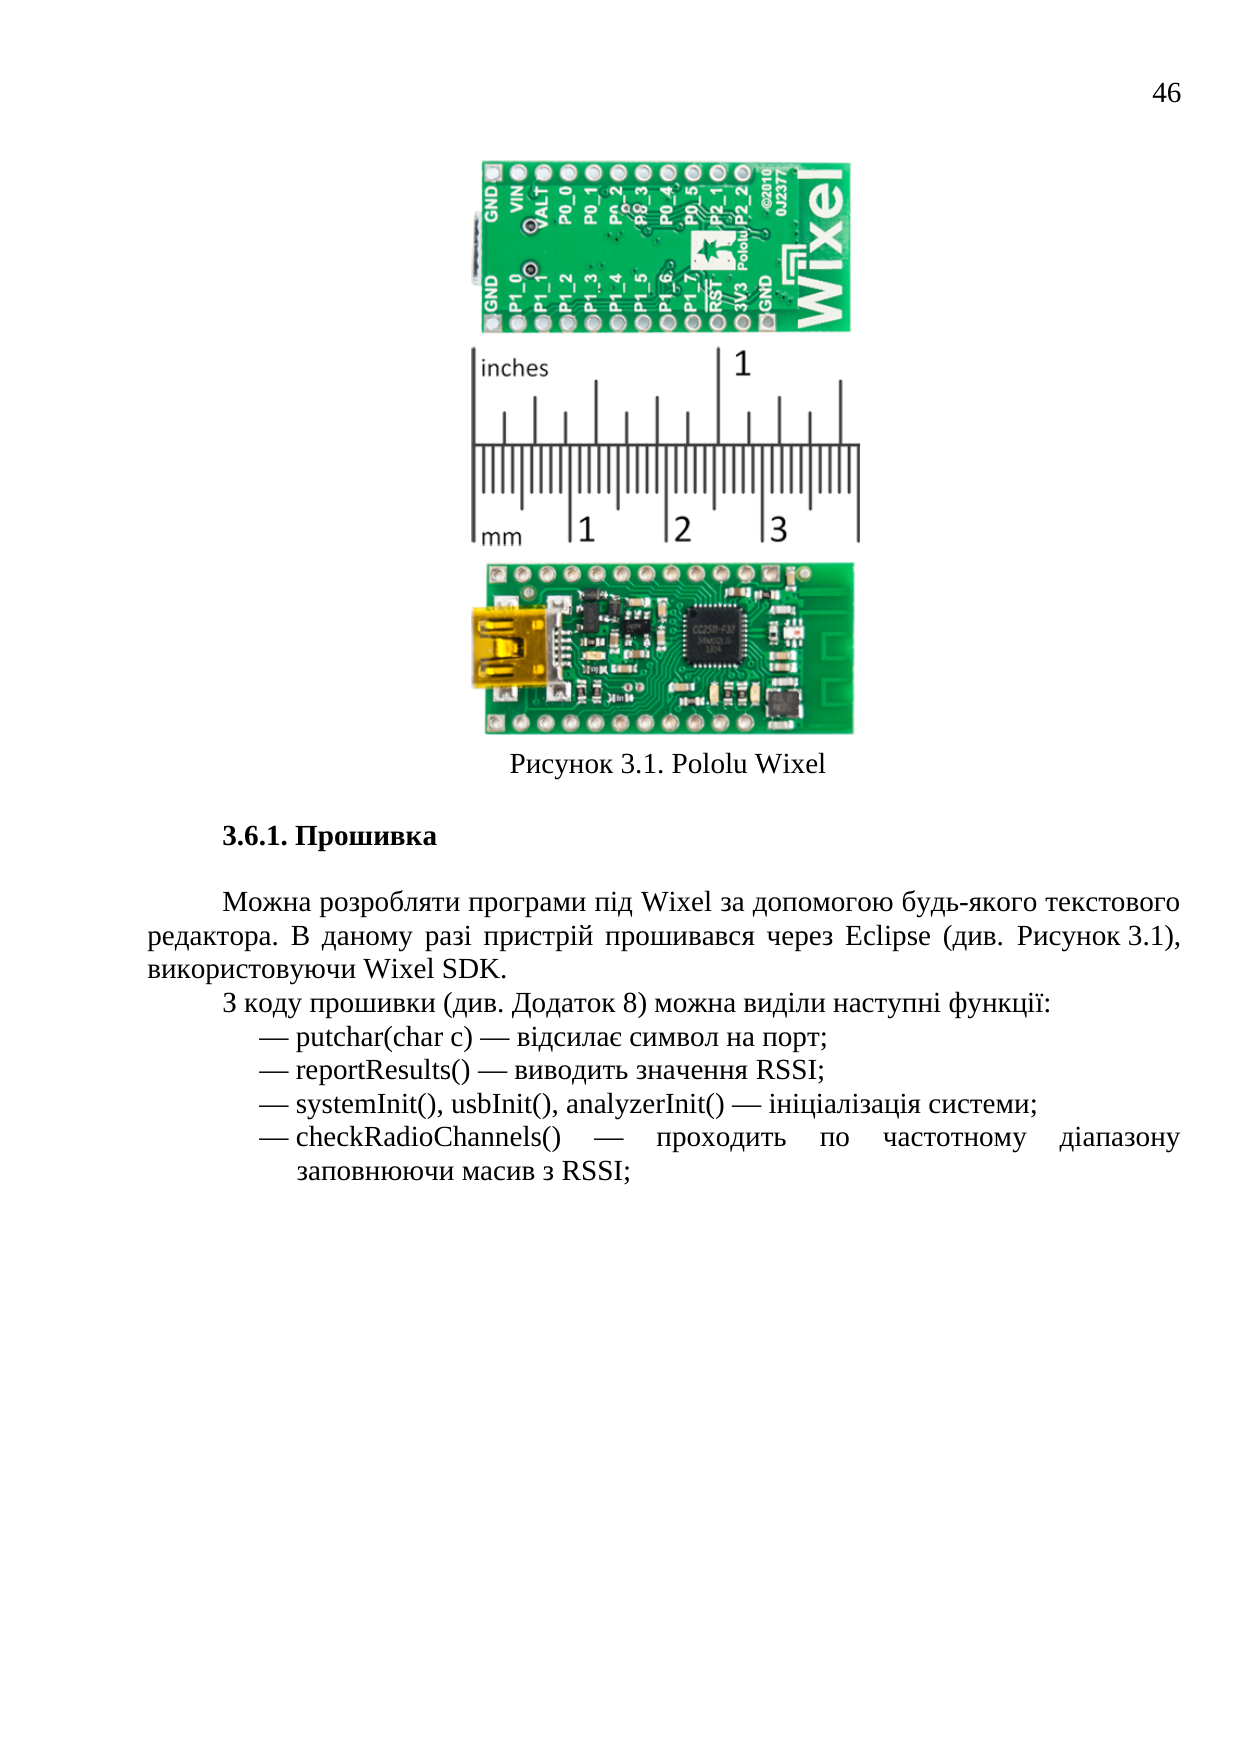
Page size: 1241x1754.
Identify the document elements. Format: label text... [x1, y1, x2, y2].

text reportResults() — виводить значення RSSI; [259, 1052, 1181, 1086]
text putchar(char c) — відсилає символ на порт; [259, 1019, 1181, 1052]
text checkRadioChannels() — проходить по частотному діапазону заповнюючи масив з RSSI; [259, 1119, 1181, 1186]
text systemInit(), usbInit(), analyzerInit() — ініціалізація системи; [259, 1086, 1181, 1119]
picture [468, 142, 861, 747]
text З коду прошивки (див. додаток 8) можна виділи наступні функції: [147, 985, 1181, 1019]
text Можна розробляти програми під Wixel за допомогою будь-якого текстового редактора. В даному разі пристрій прошивався через Eclipse (див. рисунок 3.19), використовуючи Wixel SDK. [147, 884, 1181, 985]
text Pololu Wixel [88, 747, 1181, 780]
list Прошивка [222, 818, 1181, 851]
